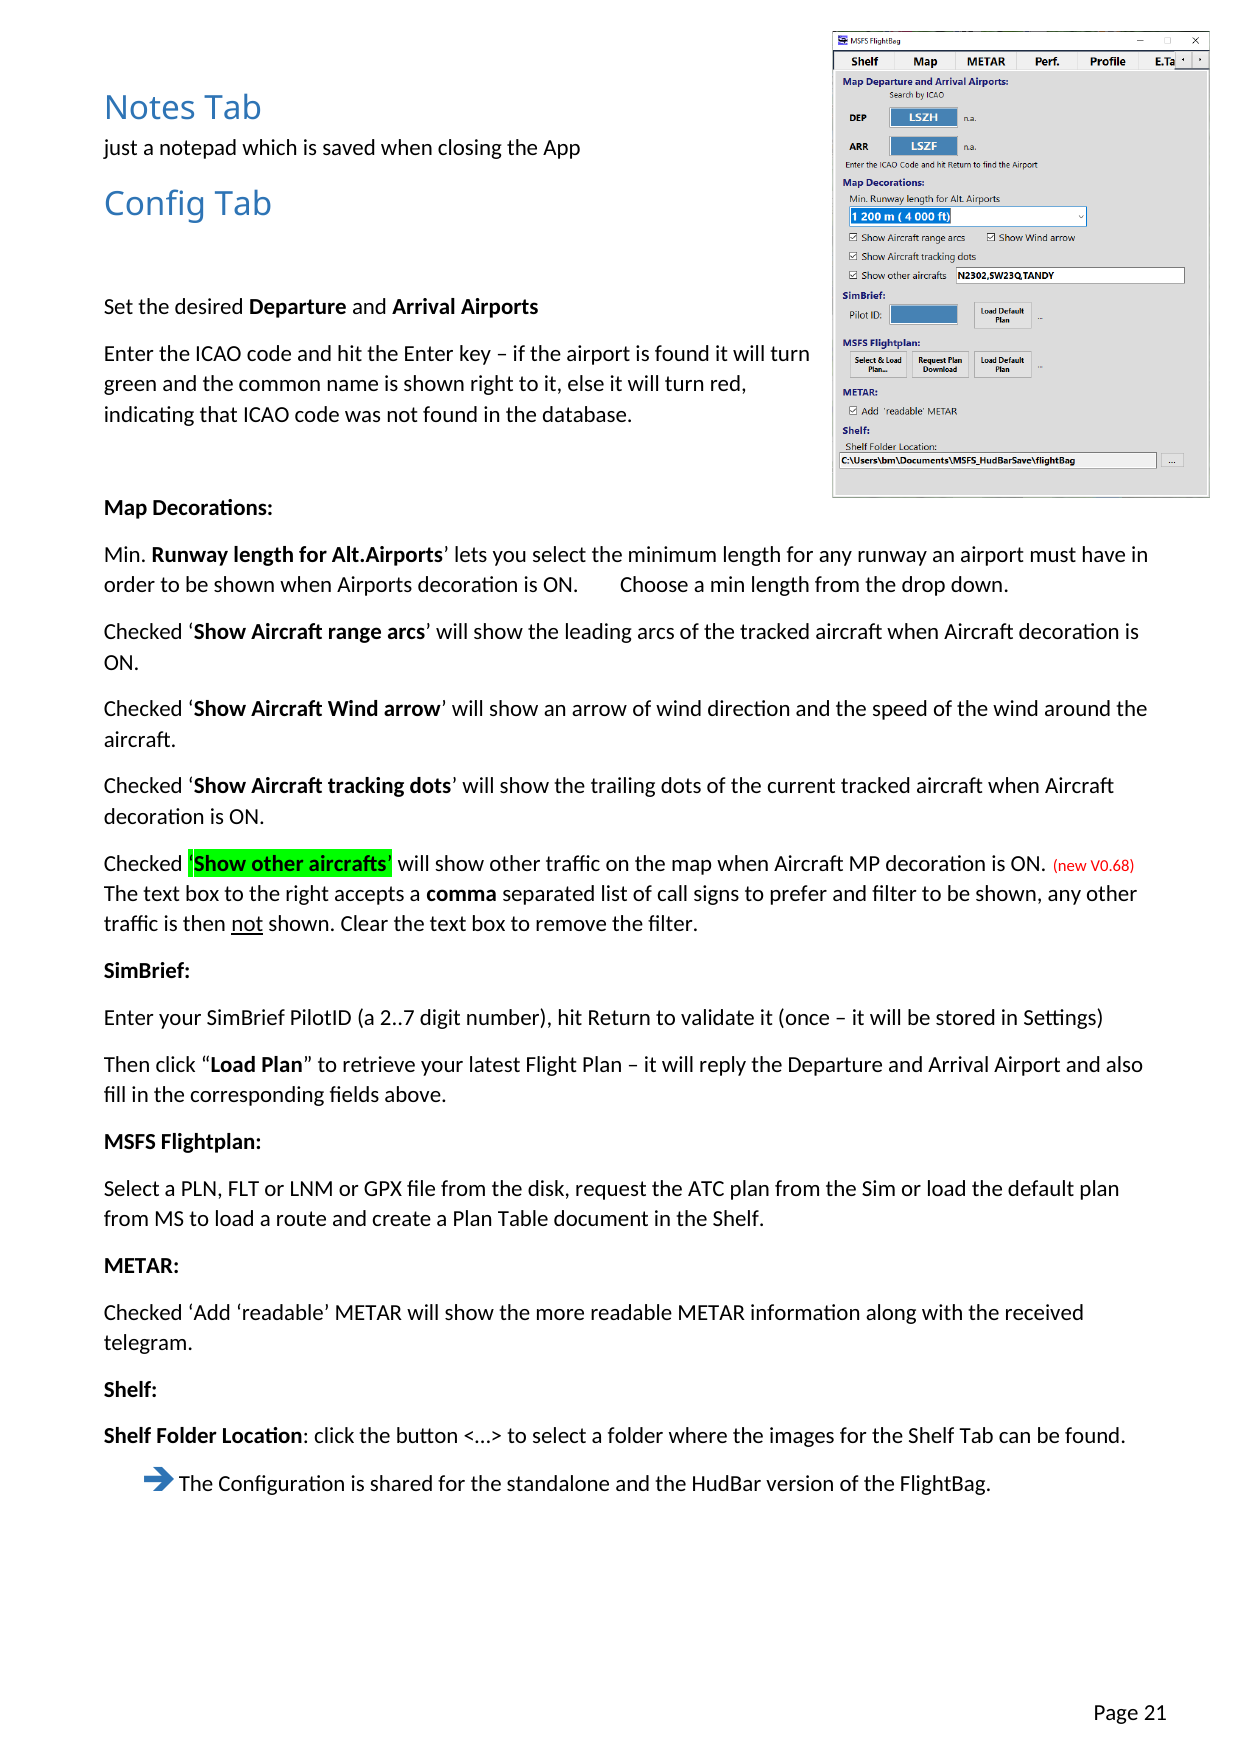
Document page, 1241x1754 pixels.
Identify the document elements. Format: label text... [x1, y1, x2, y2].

text METAR: [103, 1251, 1167, 1279]
text Shelf: [103, 1375, 1167, 1403]
text Checked ‘Show Aircraft range arcs’ will show the leading arcs of the tracked aircraft when Aircraft decoration is ON. [103, 617, 1167, 676]
list The Configuration is shared for the standalone and the HudBar version of the FlightBag. [141, 1468, 1167, 1499]
text Checked ‘Show Aircraft Wind arrow’ will show an arrow of wind direction and the speed of the wind around the aircraft. [103, 694, 1167, 753]
text Min. Runway length for Alt.Airports’ lets you select the minimum length for any runway an airport must have in order to be shown when Airports decoration is ON. Choose a min length from the drop down. [103, 540, 1167, 598]
text Then click “Load Plan” to retrieve your latest Flight Plan – it will reply the Departure and Arrival Airport and also fill in the corresponding fields above. [103, 1050, 1167, 1108]
text Checked ‘Show other aircrafts’ will show other traffic on the map when Aircraft MP decoration is ON. (new V0.68) The text box to the right accepts a comma separated list of call signs to prefer and filter to be shown, any other traffic is then not shown. Clear the text box to remove the filter. [103, 849, 1167, 937]
text SimBrief: [103, 956, 1167, 984]
text Shelf Folder Location: click the button <…> to select a folder where the images for the Shelf Tab can be found. [103, 1422, 1167, 1449]
text Checked ‘Show Aircraft tracking dots’ will show the trailing dots of the current tracked aircraft when Aircraft decoration is ON. [103, 772, 1167, 830]
text Map Decorations: [103, 493, 1167, 521]
text Enter your SimBrief PilotID (a 2..7 digit number), hit Return to validate it (once – it will be stored in Settings) [103, 1003, 1167, 1031]
text just a notepad which is saved when closing the App [103, 133, 832, 161]
text Config Tab [103, 180, 832, 225]
subtitle Notes Tab [103, 84, 832, 129]
text Select a PLN, FLT or LNM or GPX file from the disk, request the ATC plan from the Sim or load the default plan from MS to load a route and create a Plan Table document in the Shelf. [103, 1174, 1167, 1232]
picture [832, 31, 1210, 498]
text Set the desired Departure and Arrival Airports [103, 292, 832, 320]
text Checked ‘Add ‘readable’ METAR will show the more readable METAR information along with the received telegram. [103, 1298, 1167, 1356]
text MSFS Flightplan: [103, 1127, 1167, 1155]
text Enter the ICAO code and hit the Enter key – if the airport is found it will turn green and the common name is shown right to it, else it will turn red, indicating that ICAO code was not found in the database. [103, 339, 832, 428]
